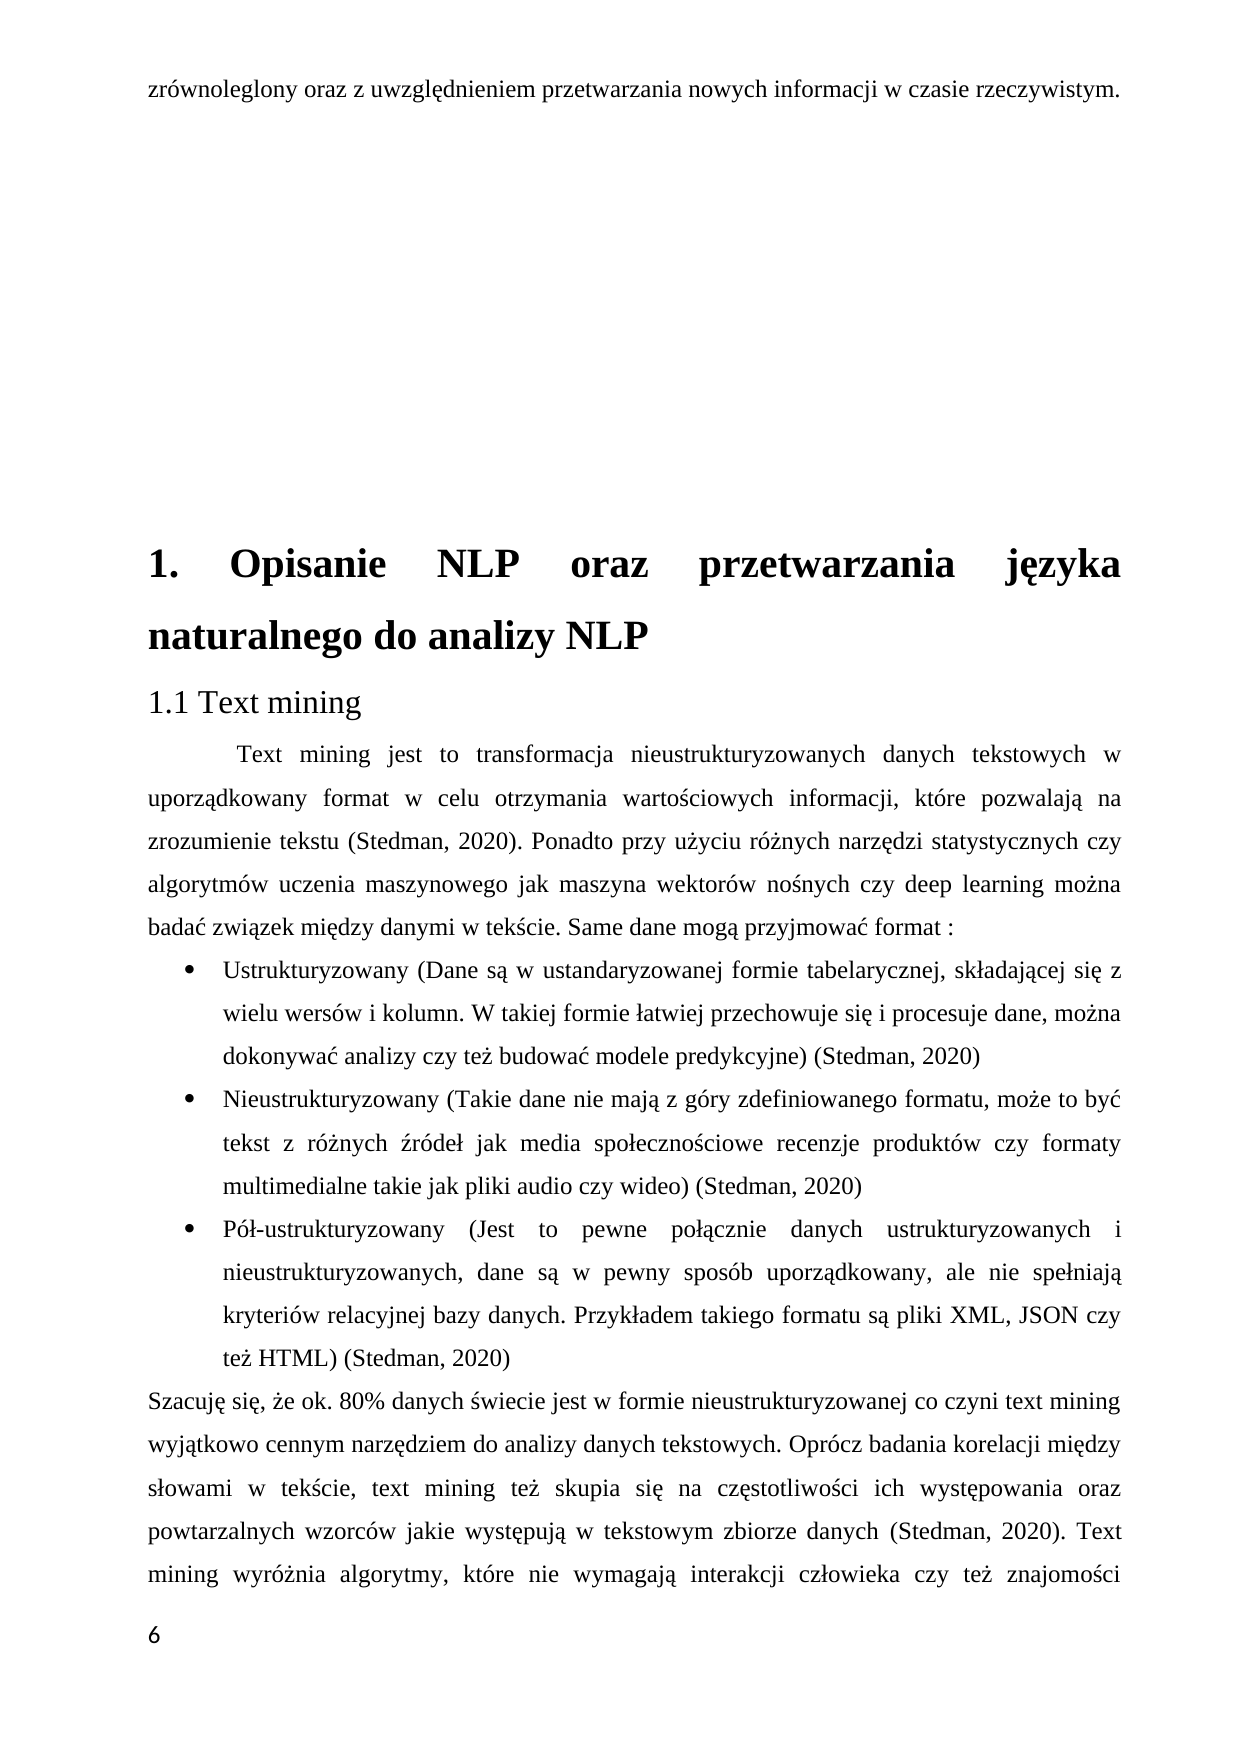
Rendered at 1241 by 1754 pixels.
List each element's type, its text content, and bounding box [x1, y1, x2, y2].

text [148, 1386, 1122, 1588]
list Ustrukturyzowany (Dane są w ustandaryzowanej formie tabelarycznej, składającej się z wielu wersów i kolumn. W takiej formie łatwiej przechowuje się i procesuje dane, można dokonywać analizy czy też budować modele predykcyjne) [185, 955, 1122, 1070]
text 1. Opisanie NLP oraz przetwarzania języka naturalnego do analizy NLP [148, 538, 1122, 658]
list Nieustrukturyzowany (Takie dane nie mają z góry zdefiniowanego formatu, może to być tekst z różnych źródeł jak media społecznościowe recenzje produktów czy formaty multimedialne takie jak pliki audio czy wideo) [185, 1084, 1122, 1199]
text 1.1 Text mining [148, 682, 1122, 720]
text Text mining jest to transformacja nieustrukturyzowanych danych tekstowych w uporządkowany format w celu otrzymania wartościowych informacji, które pozwalają na zrozumienie tekstu. Ponadto przy użyciu różnych narzędzi statystycznych czy algorytmów uczenia maszynowego jak maszyna wektorów nośnych czy deep learning można badać związek między danymi w tekście. Same dane mogą przyjmować format : [148, 739, 1122, 941]
list Pół-ustrukturyzowany (Jest to pewne połącznie danych ustrukturyzowanych i nieustrukturyzowanych, dane są w pewny sposób uporządkowany, ale nie spełniają kryteriów relacyjnej bazy danych. Przykładem takiego formatu są pliki XML, JSON czy też HTML) [185, 1214, 1122, 1372]
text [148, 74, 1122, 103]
